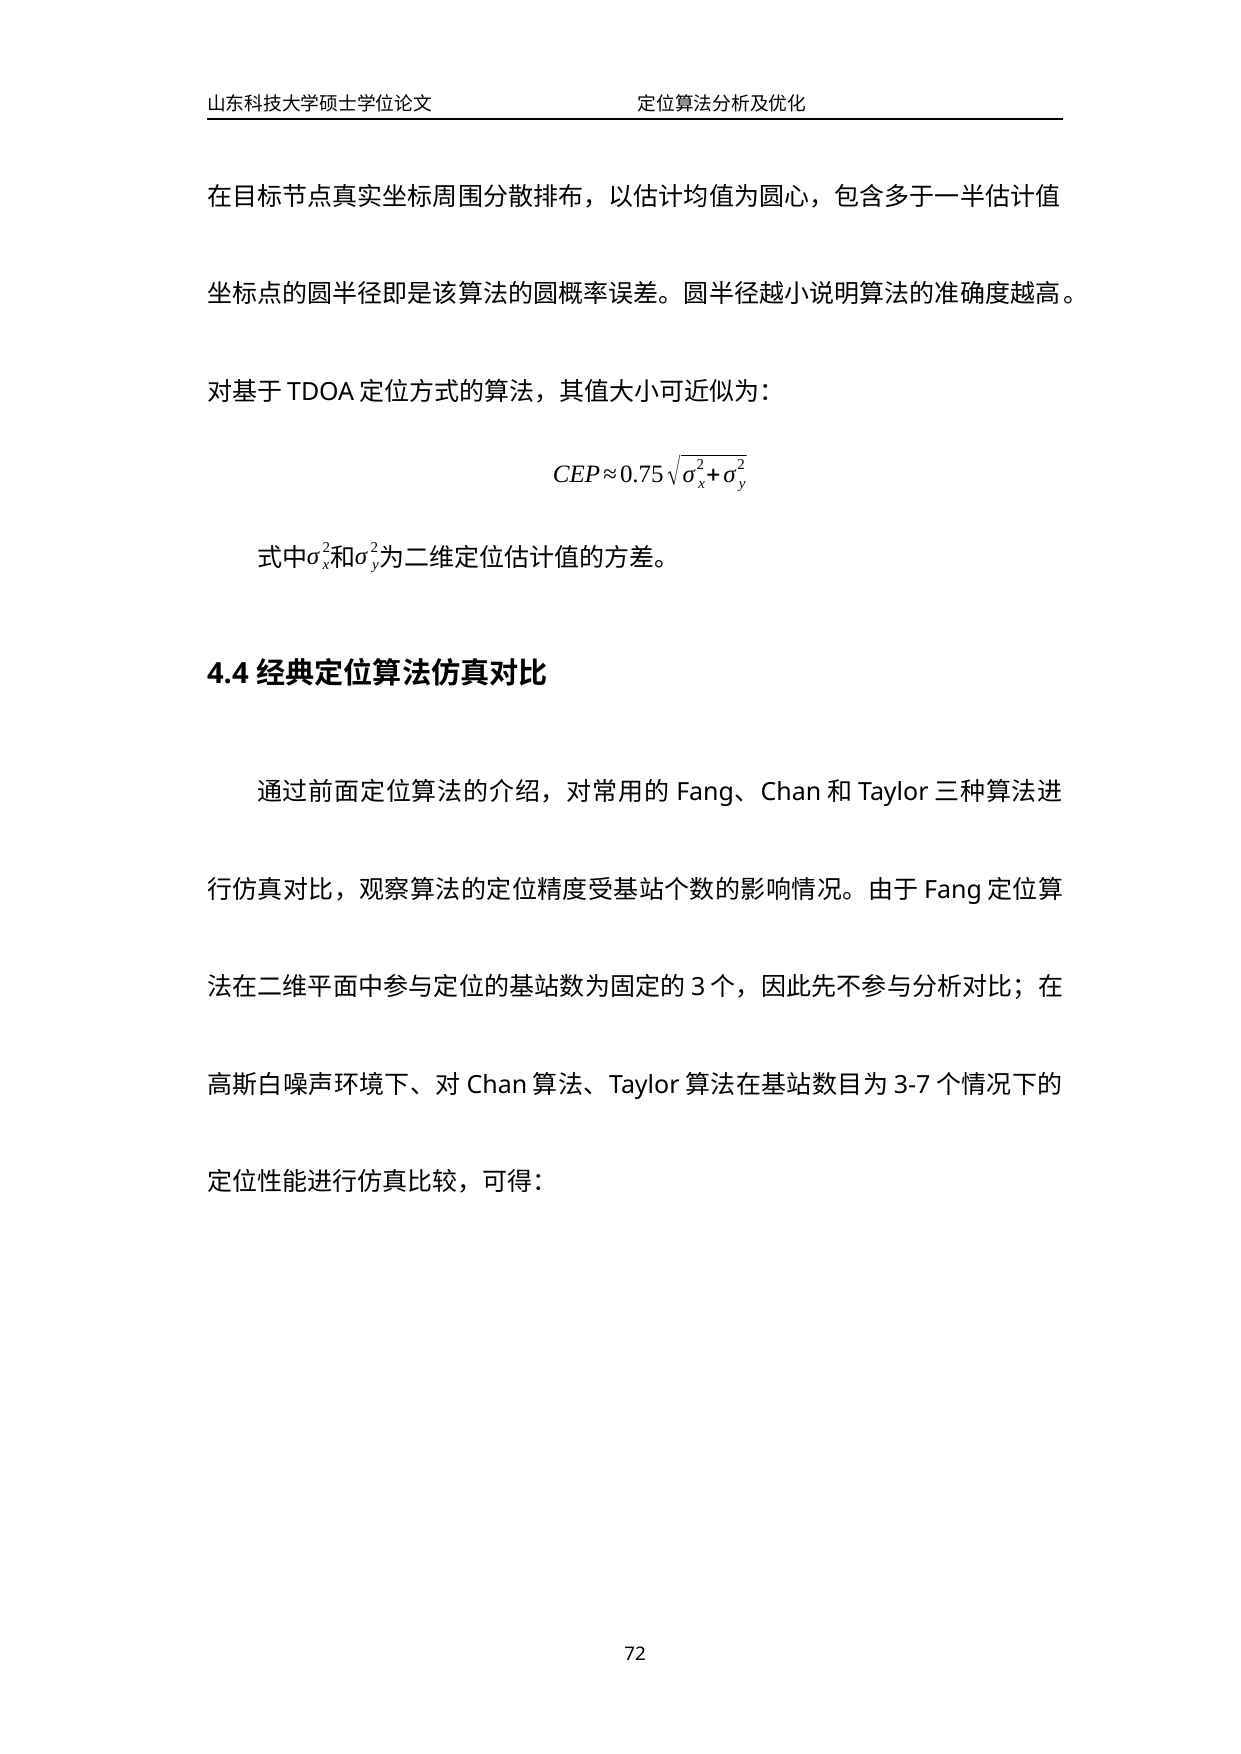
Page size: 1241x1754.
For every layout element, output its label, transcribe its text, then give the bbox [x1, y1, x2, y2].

text 通过前面定位算法的介绍，对常用的Fang、Chan和Taylor三种算法进行仿真对比，观察算法的定位精度受基站个数的影响情况。由于Fang定位算法在二维平面中参与定位的基站数为固定的3个，因此先不参与分析对比；在高斯白噪声环境下、对Chan算法、Taylor算法在基站数目为3-7个情况下的定位性能进行仿真比较，可得： [207, 757, 1063, 1212]
subtitle 4.4 经典定位算法仿真对比 [207, 639, 1063, 704]
text 式中和为二维定位估计值的方差。 [207, 523, 1063, 588]
text 式（4.52） [207, 440, 1063, 505]
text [207, 162, 1063, 422]
